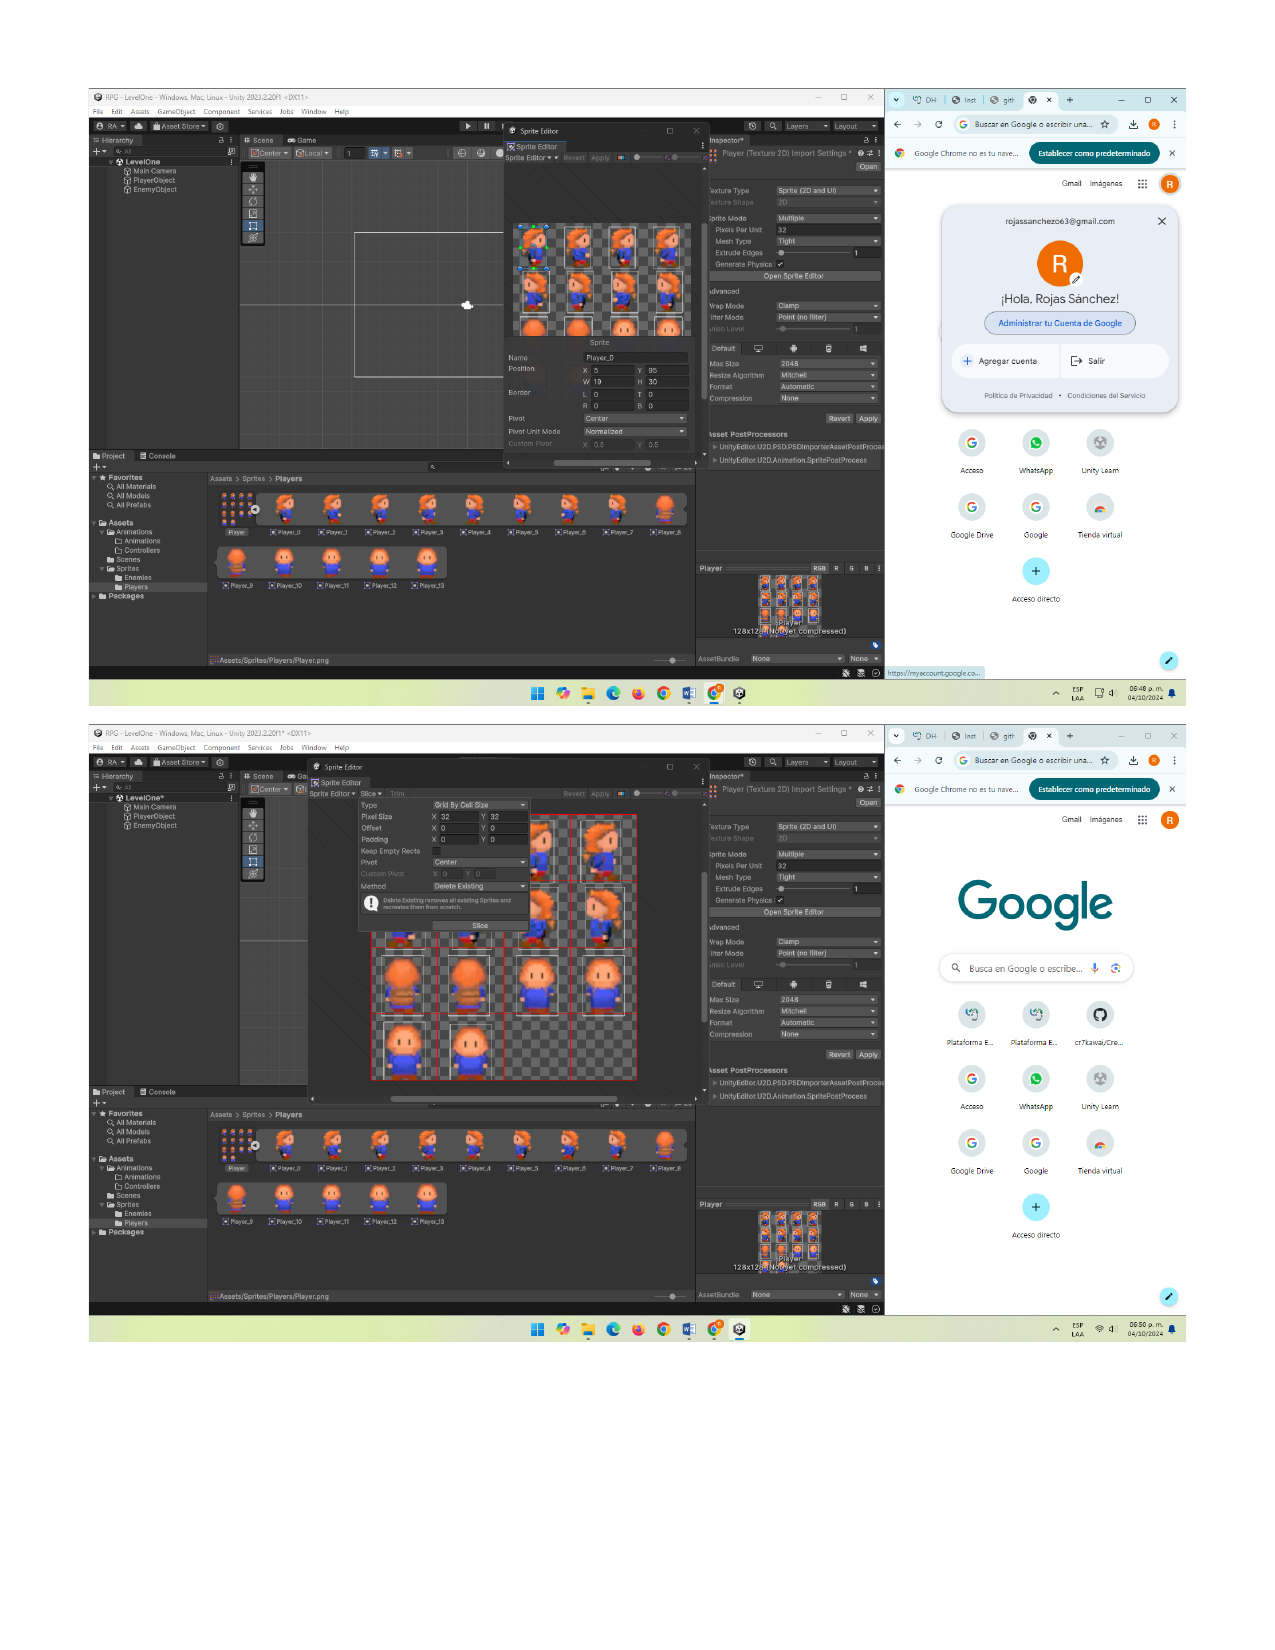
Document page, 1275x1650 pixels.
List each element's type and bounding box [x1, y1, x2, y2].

picture [88, 88, 1187, 706]
picture [88, 724, 1187, 1342]
